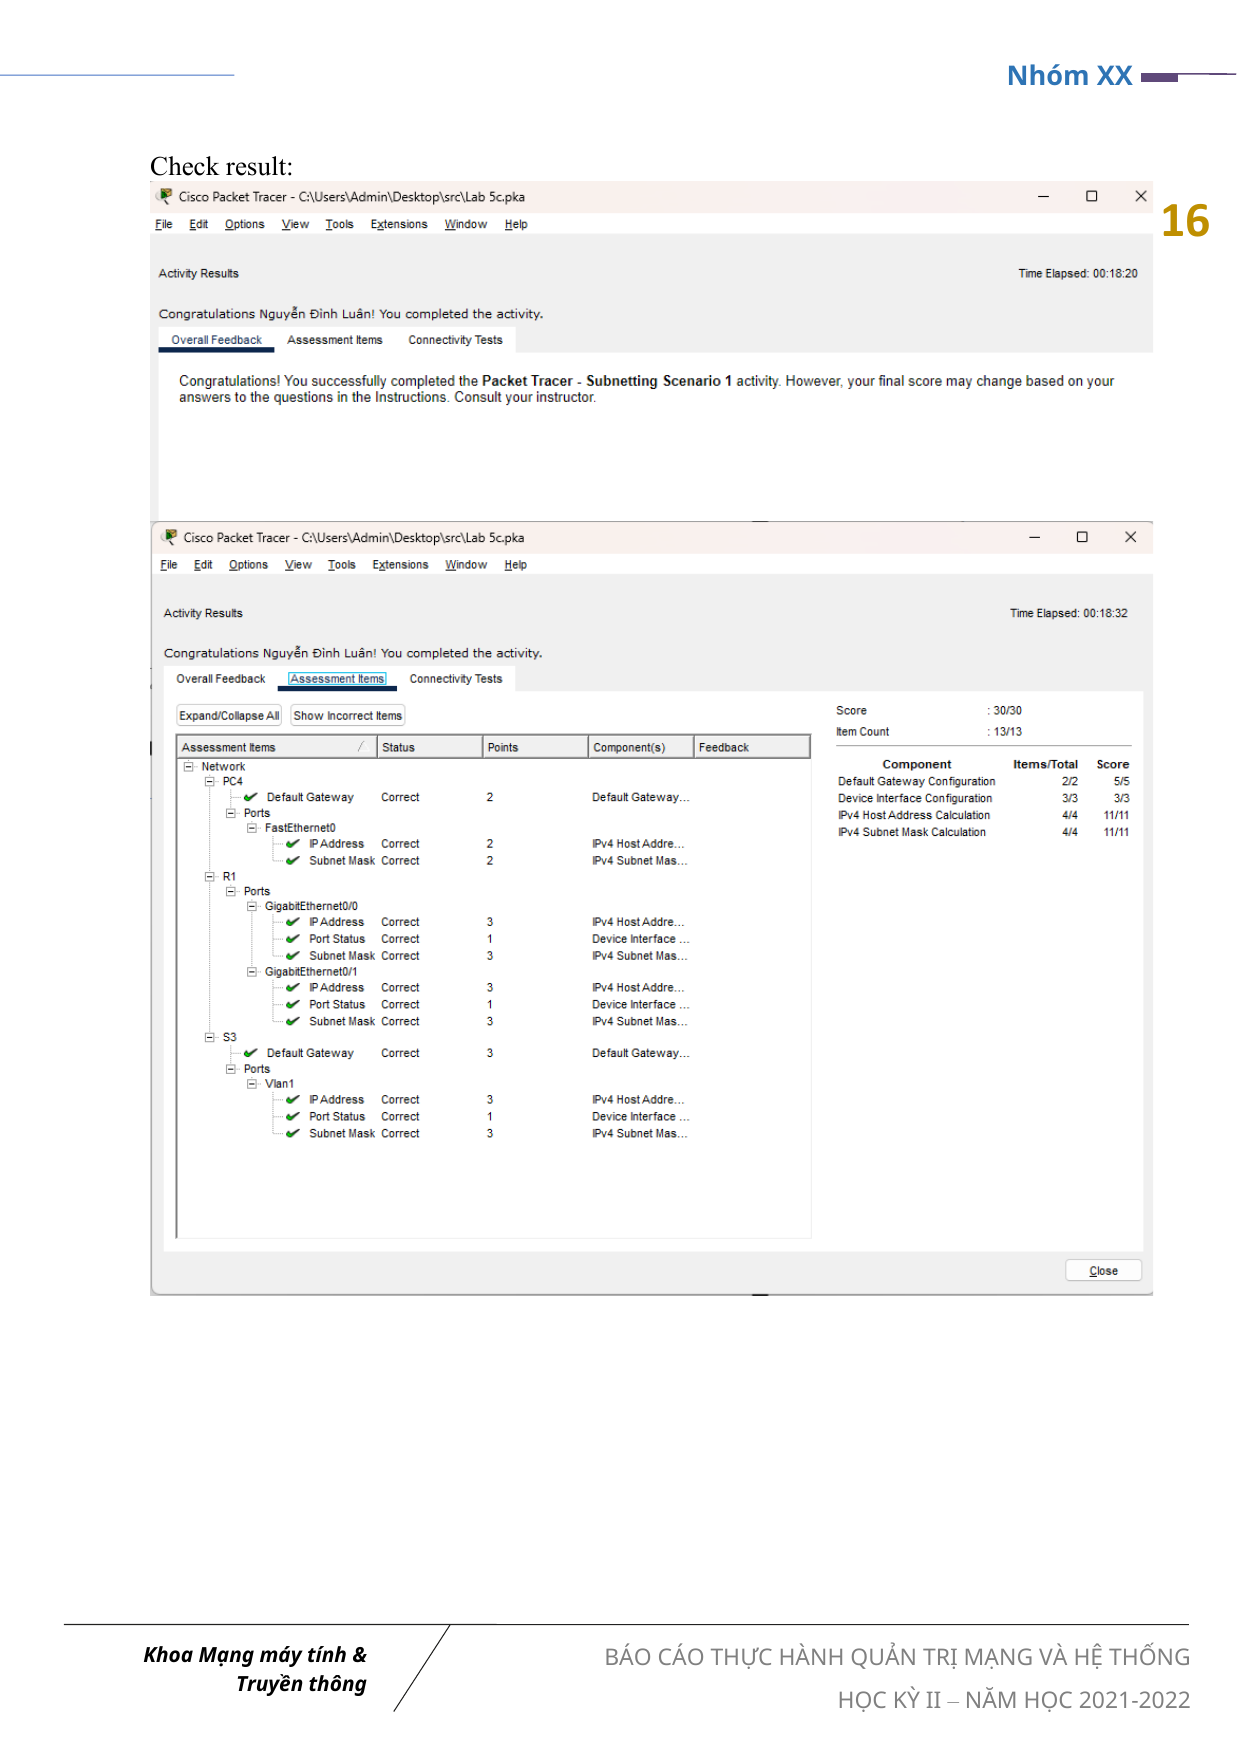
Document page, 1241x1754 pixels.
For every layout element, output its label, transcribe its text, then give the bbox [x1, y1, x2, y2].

picture [150, 181, 1154, 1296]
text Check result: [150, 150, 1153, 181]
